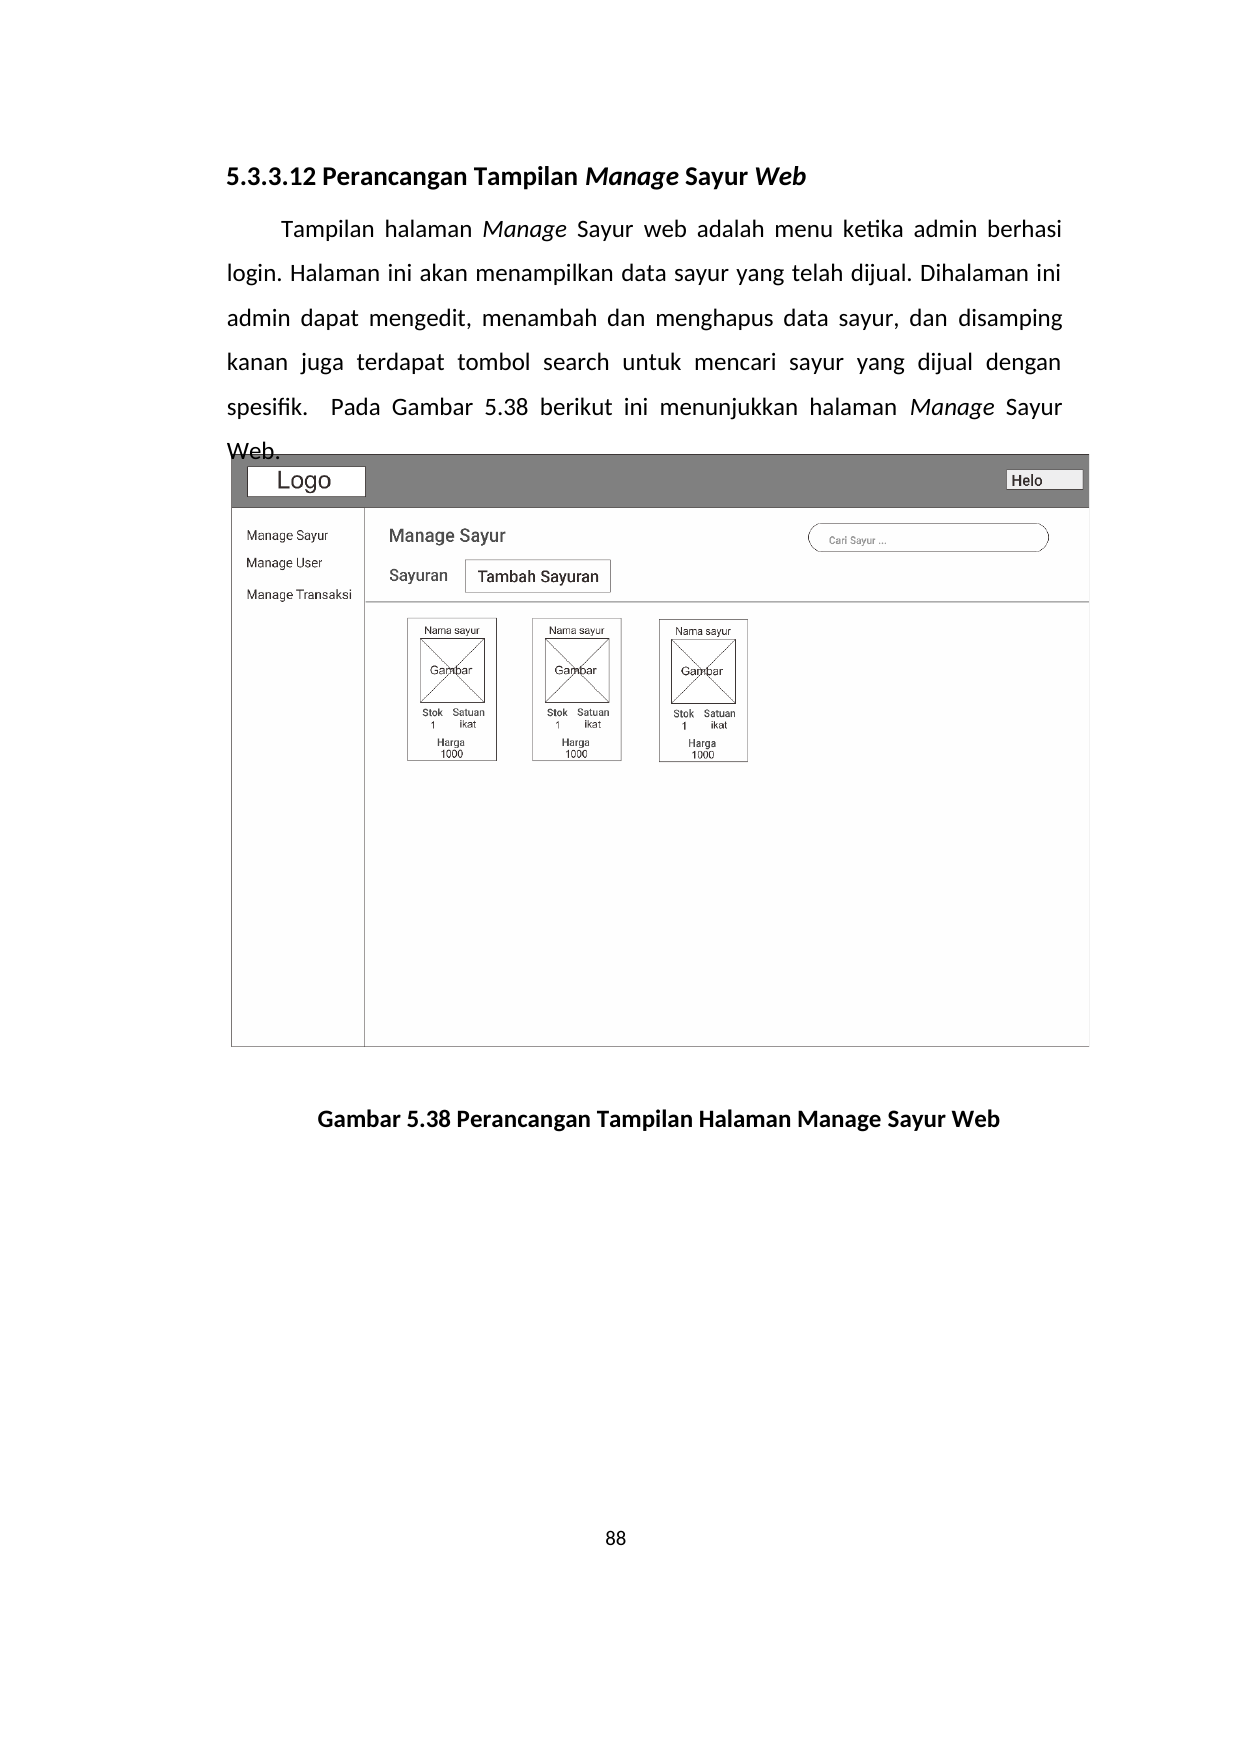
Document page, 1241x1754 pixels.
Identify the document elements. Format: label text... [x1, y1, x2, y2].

subtitle 5.3.3.12 Perancangan Tampilan Manage Sayur Web [226, 159, 1092, 192]
subtitle Gambar 5.38 Perancangan Tampilan Halaman Manage Sayur Web [226, 1104, 1092, 1134]
picture [231, 454, 1090, 1047]
text Tampilan halaman Manage Sayur web adalah menu ketika admin berhasi login. Halaman ini akan menampilkan data sayur yang telah dijual. Dihalaman ini admin dapat mengedit, menambah dan menghapus data sayur, dan disamping kanan juga terdapat tombol search untuk mencari sayur yang dijual dengan spesifik. Pada Gambar 5.38 berikut ini menunjukkan halaman Manage Sayur Web. [227, 213, 1062, 466]
